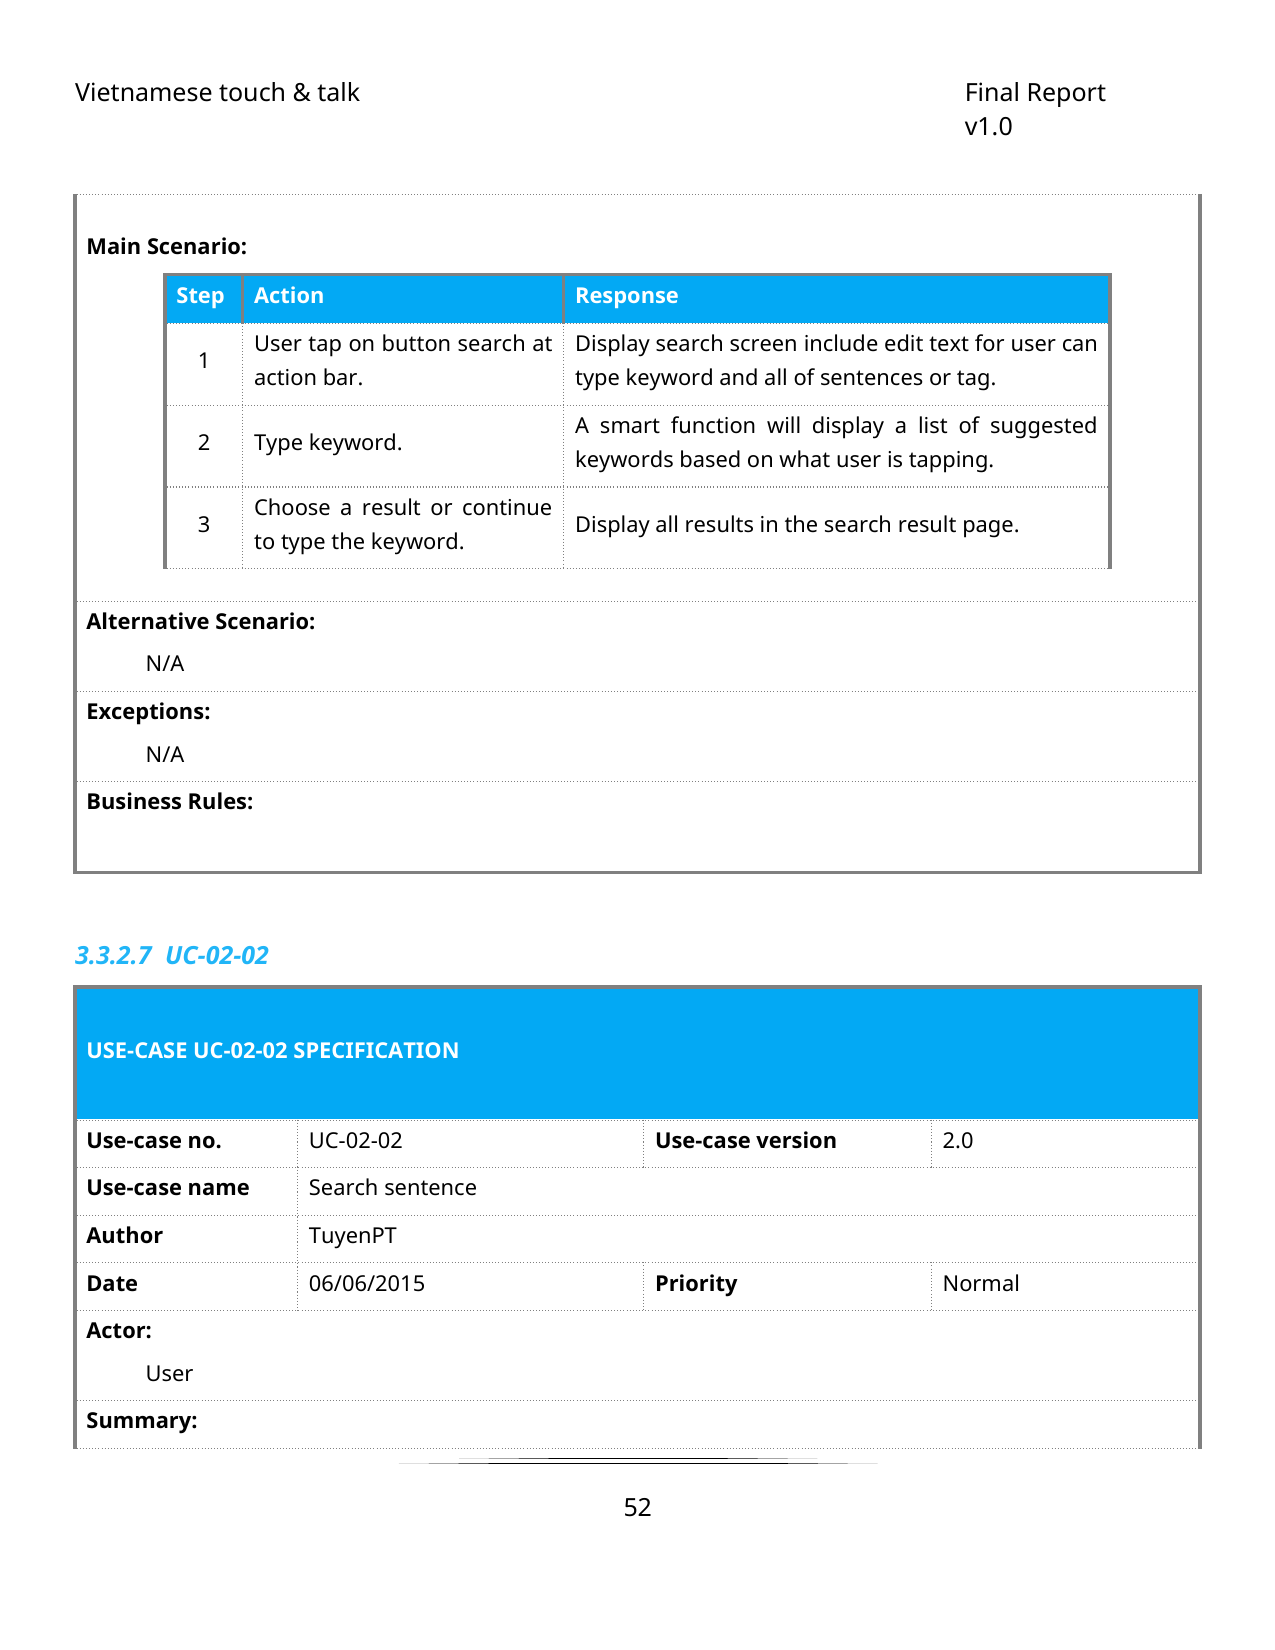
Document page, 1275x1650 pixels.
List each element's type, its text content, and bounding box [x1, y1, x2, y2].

table_cell Date [77, 1262, 297, 1310]
table_cell Business Rules: [77, 781, 1198, 871]
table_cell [77, 1400, 1198, 1448]
table_cell UC-02-02 [298, 1120, 644, 1167]
table_header Use-case UC-02-02 specification [77, 989, 1198, 1119]
table_cell Use-case no. [77, 1120, 297, 1167]
table_cell 2.0 [931, 1120, 1198, 1167]
table_cell Actor: User [77, 1310, 1198, 1400]
table_cell Use-case version [644, 1120, 931, 1167]
table_cell Author [77, 1215, 297, 1262]
table_cell 06/06/2015 [298, 1262, 644, 1310]
table_cell Exceptions: N/A [77, 691, 1198, 781]
table_cell TuyenPT [298, 1215, 1198, 1262]
table_cell Normal [931, 1262, 1198, 1310]
table_cell Alternative Scenario: N/A [77, 601, 1198, 691]
table_cell Search sentence [298, 1167, 1198, 1215]
table_cell Main Scenario: [77, 194, 1198, 601]
subtitle UC-02-02 [75, 938, 1200, 972]
table_cell Priority [644, 1262, 931, 1310]
table_cell Use-case name [77, 1167, 297, 1215]
